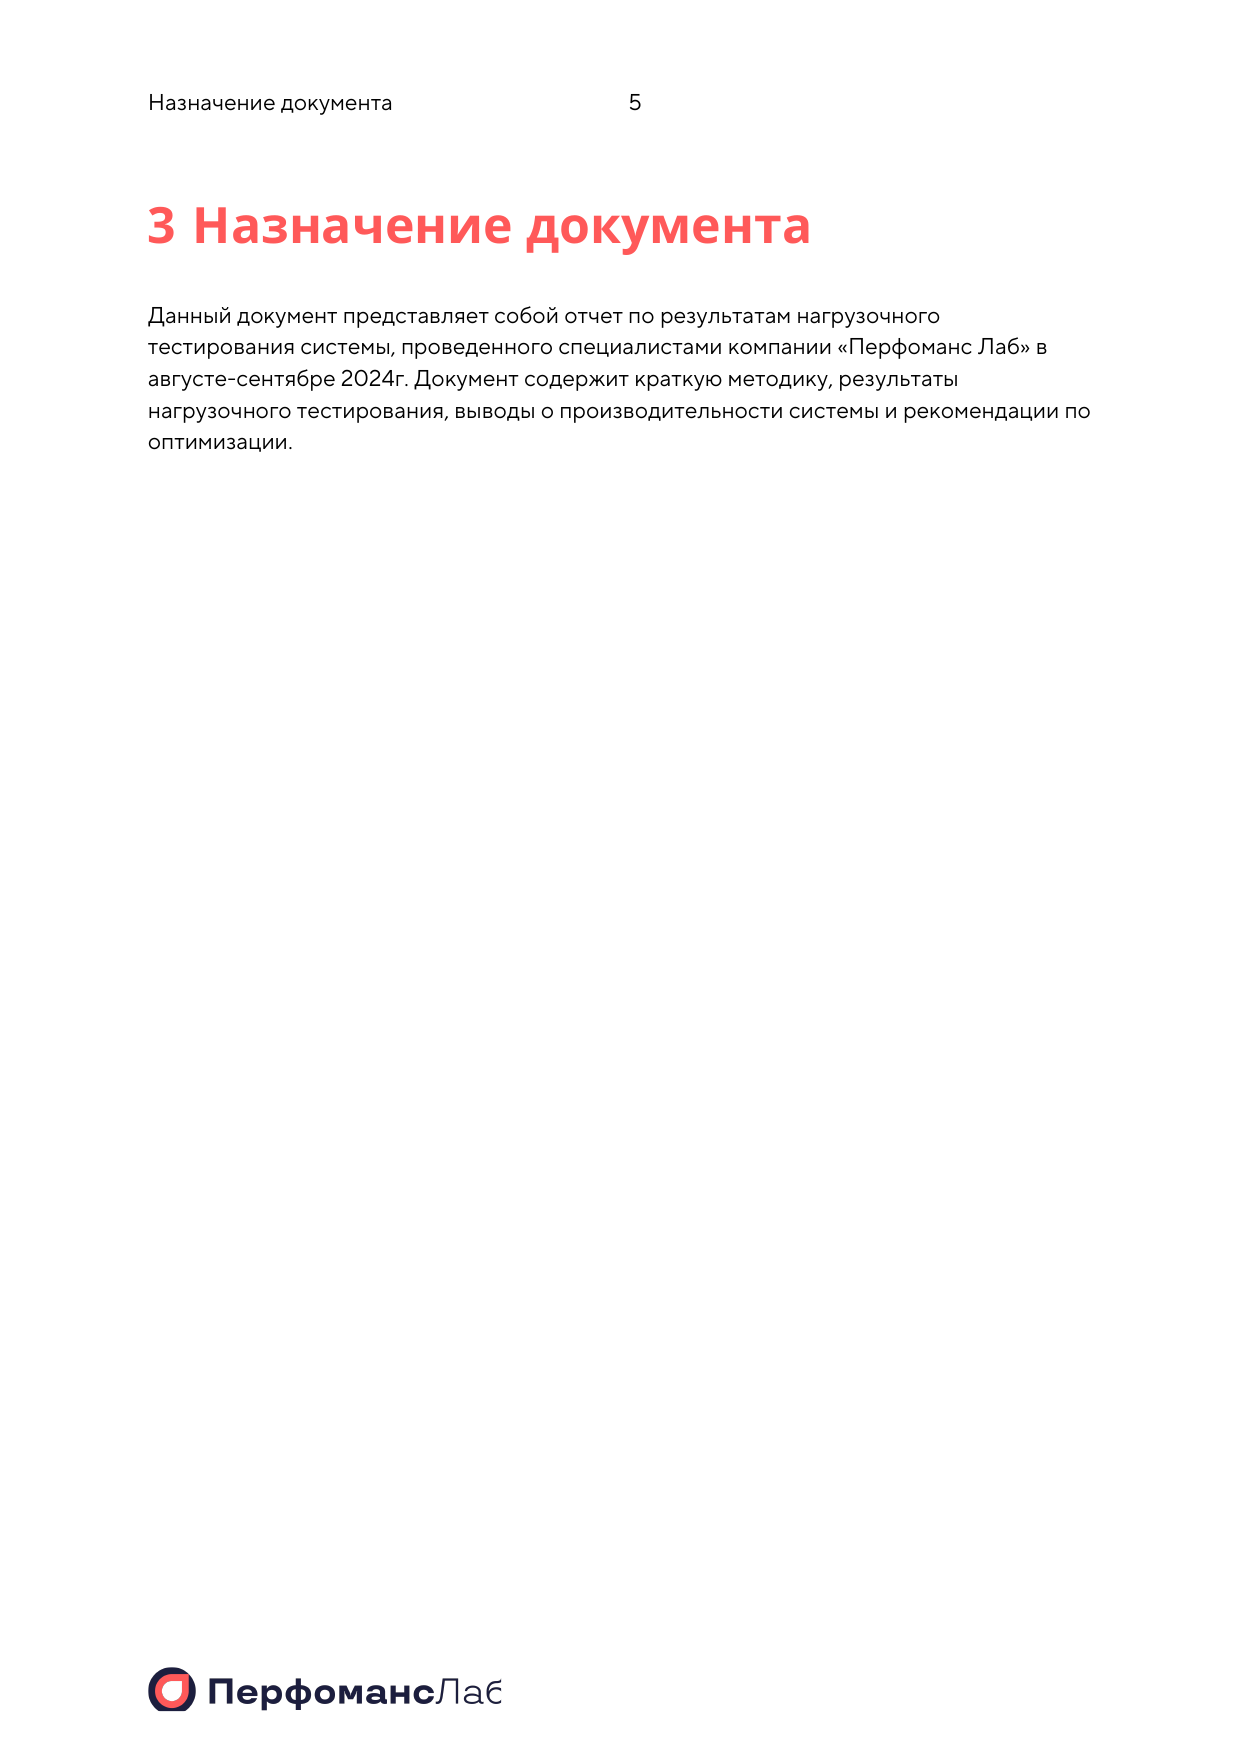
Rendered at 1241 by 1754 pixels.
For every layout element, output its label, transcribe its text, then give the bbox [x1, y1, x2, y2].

subtitle Назначение документа [148, 190, 1092, 258]
text Данный документ представляет собой отчет по результатам нагрузочного тестирования системы, проведенного специалистами компании «Перфоманс Лаб» в августе-сентябре 2024г. Документ содержит краткую методику, результаты нагрузочного тестирования, выводы о производительности системы и рекомендации по оптимизации. [148, 301, 1092, 457]
picture [148, 1667, 502, 1712]
